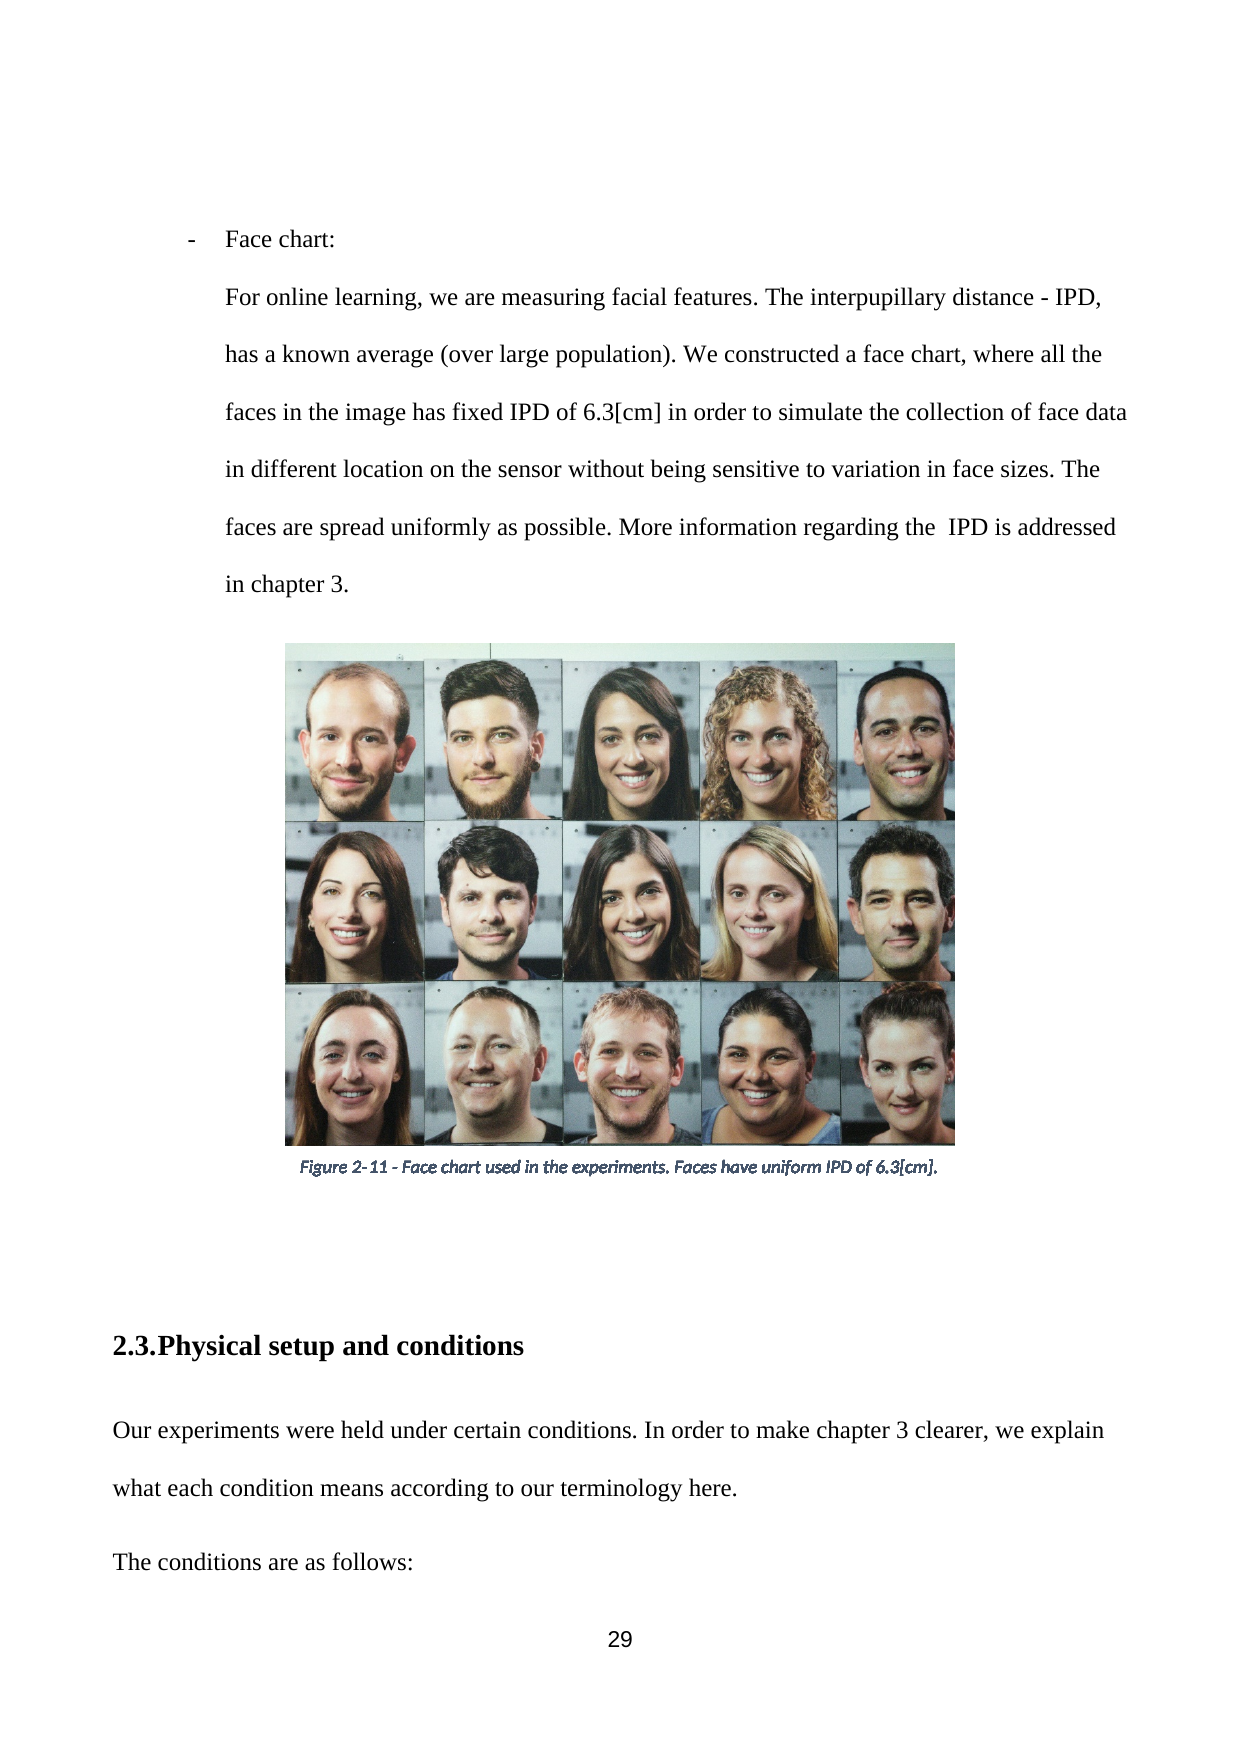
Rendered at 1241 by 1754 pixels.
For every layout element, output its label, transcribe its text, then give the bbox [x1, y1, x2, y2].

list Face chart: For online learning, we are measuring facial features. The interpupillary distance - IPD, has a known average (over large population). We constructed a face chart, where all the faces in the image has fixed IPD of 6.3[cm] in order to simulate the collection of face data in different location on the sensor without being sensitive to variation in face sizes. The faces are spread uniformly as possible. More information regarding the IPD is addressed in chapter 3. [187, 224, 1128, 598]
picture [285, 643, 955, 1146]
text The conditions are as follows: [112, 1547, 1128, 1576]
subtitle Physical setup and conditions [112, 1328, 1128, 1361]
text Our experiments were held under certain conditions. In order to make chapter 3 clearer, we explain what each condition means according to our terminology here. [112, 1416, 1128, 1502]
